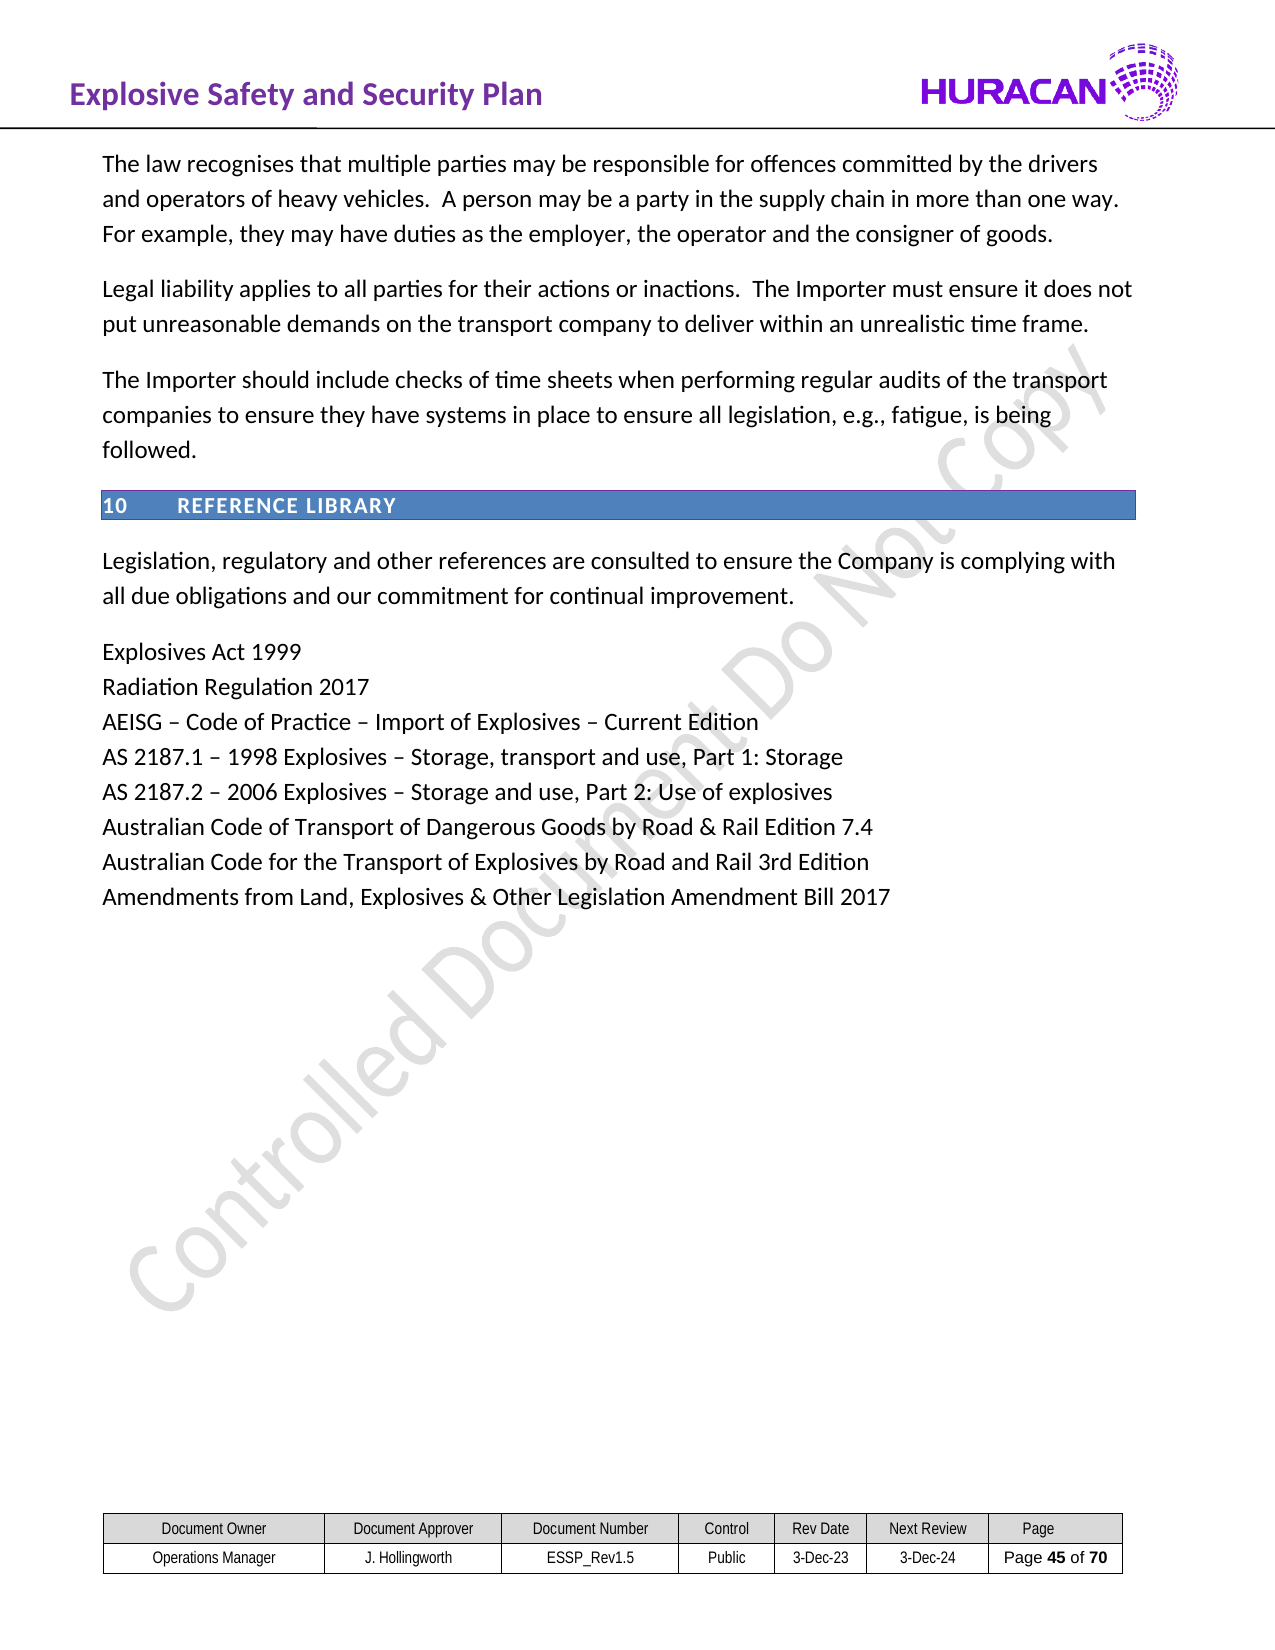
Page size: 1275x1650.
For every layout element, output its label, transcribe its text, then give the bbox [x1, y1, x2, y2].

text AS 2187.2 – 2006 Explosives – Storage and use, Part 2: Use of explosives [102, 776, 1135, 807]
text Amendments from Land, Explosives & Other Legislation Amendment Bill 2017 [102, 881, 1135, 912]
text The Importer should include checks of time sheets when performing regular audits of the transport companies to ensure they have systems in place to ensure all legislation, e.g., fatigue, is being followed. [102, 364, 1135, 465]
text AS 2187.1 – 1998 Explosives – Storage, transport and use, Part 1: Storage [102, 741, 1135, 772]
text The law recognises that multiple parties may be responsible for offences committed by the drivers and operators of heavy vehicles. A person may be a party in the supply chain in more than one way. For example, they may have duties as the employer, the operator and the consigner of goods. [102, 148, 1135, 248]
text AEISG – Code of Practice – Import of Explosives – Current Edition [102, 706, 1135, 737]
text Australian Code for the Transport of Explosives by Road and Rail 3rd Edition [102, 846, 1135, 877]
picture [921, 43, 1179, 121]
text Australian Code of Transport of Dangerous Goods by Road & Rail Edition 7.4 [102, 811, 1135, 842]
text Radiation Regulation 2017 [102, 671, 1135, 702]
subtitle 10 Reference Library [102, 491, 1135, 519]
text Legislation, regulatory and other references are consulted to ensure the Company is complying with all due obligations and our commitment for continual improvement. [102, 545, 1135, 611]
text Legal liability applies to all parties for their actions or inactions. The Importer must ensure it does not put unreasonable demands on the transport company to deliver within an unrealistic time frame. [102, 273, 1135, 339]
text Explosives Act 1999 [102, 636, 1135, 667]
